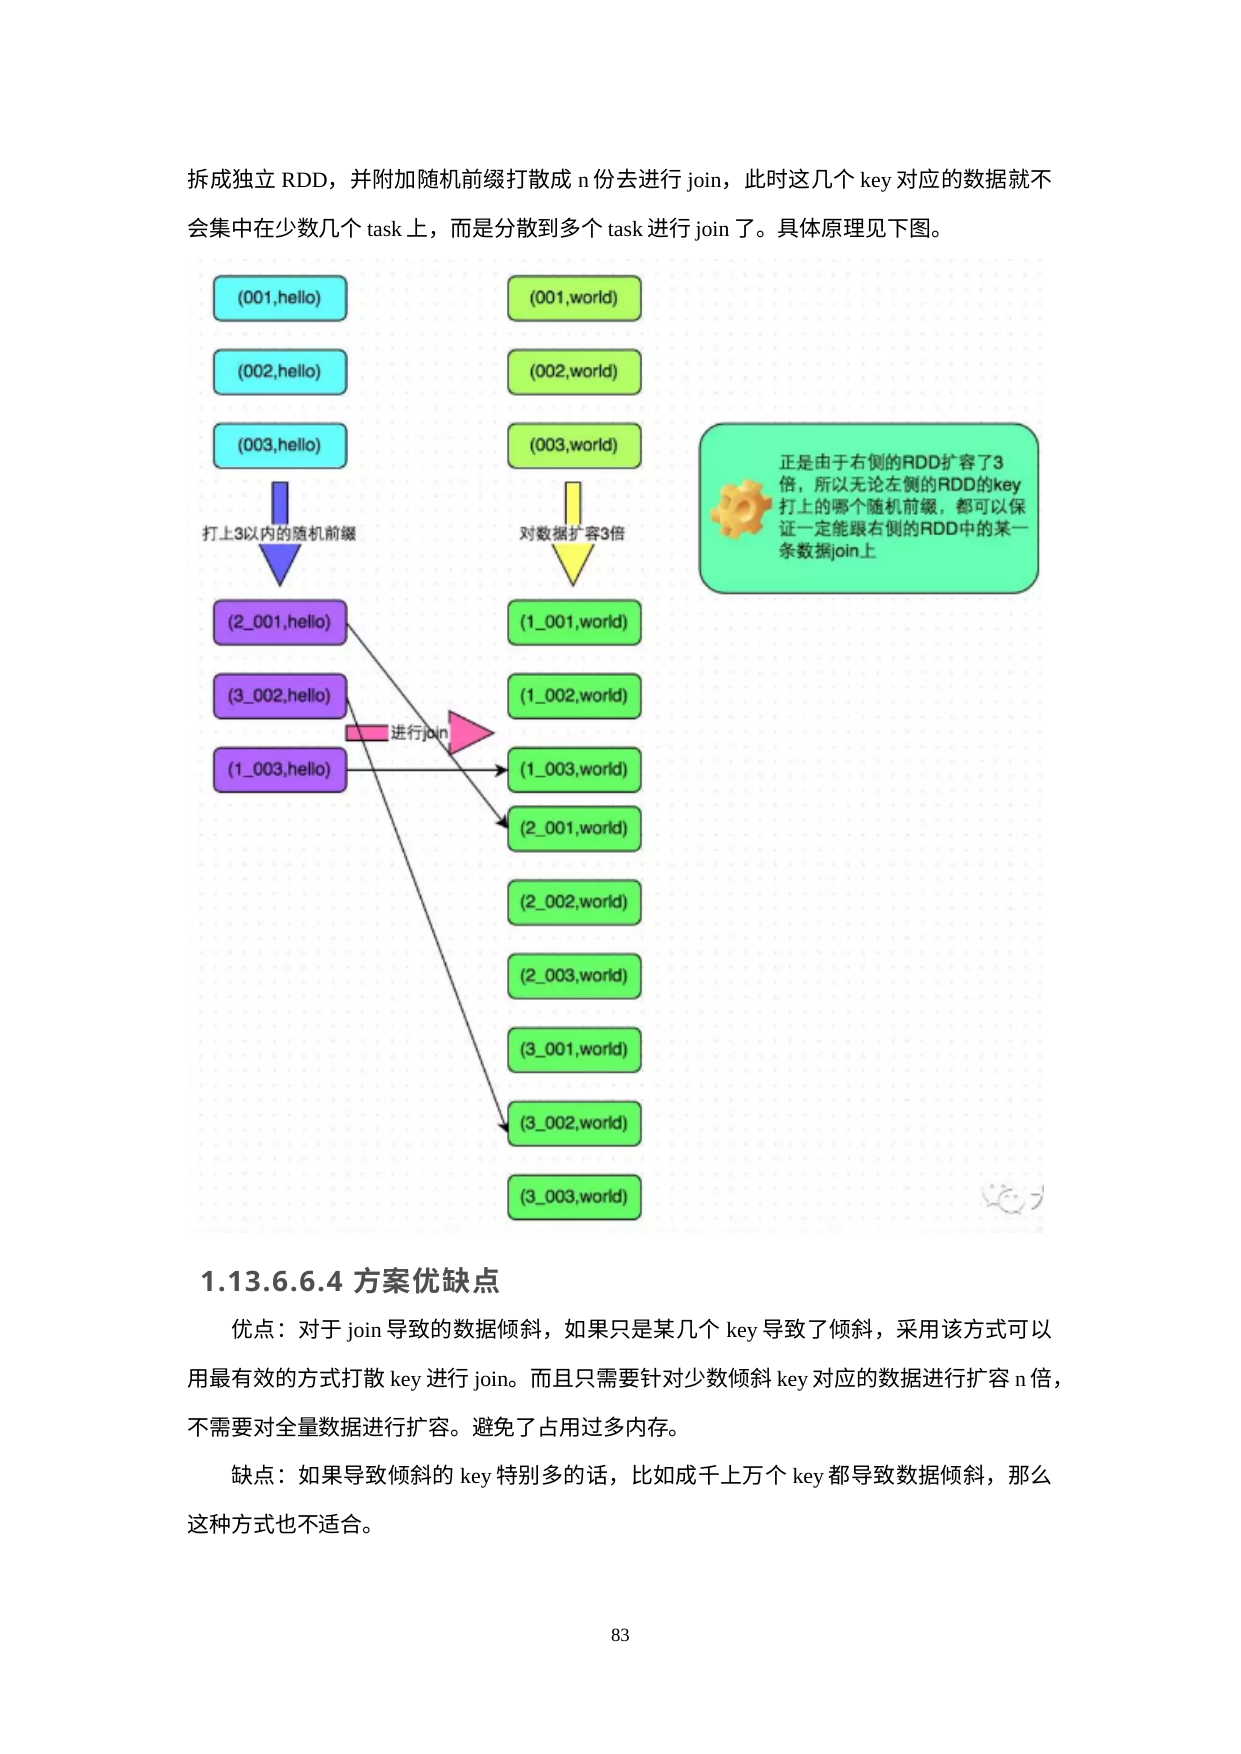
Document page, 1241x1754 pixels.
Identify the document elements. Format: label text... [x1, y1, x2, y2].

text 缺点：如果导致倾斜的key特别多的话，比如成千上万个key都导致数据倾斜，那么这种方式也不适合。 [187, 1457, 1053, 1539]
text 优点：对于join导致的数据倾斜，如果只是某几个key导致了倾斜，采用该方式可以用最有效的方式打散key进行join。而且只需要针对少数倾斜key对应的数据进行扩容n倍，不需要对全量数据进行扩容。避免了占用过多内存。 [187, 1312, 1053, 1442]
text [187, 162, 1053, 243]
picture [187, 259, 1044, 1233]
subtitle 1.13.6.6.4 方案优缺点 [200, 1247, 1040, 1312]
